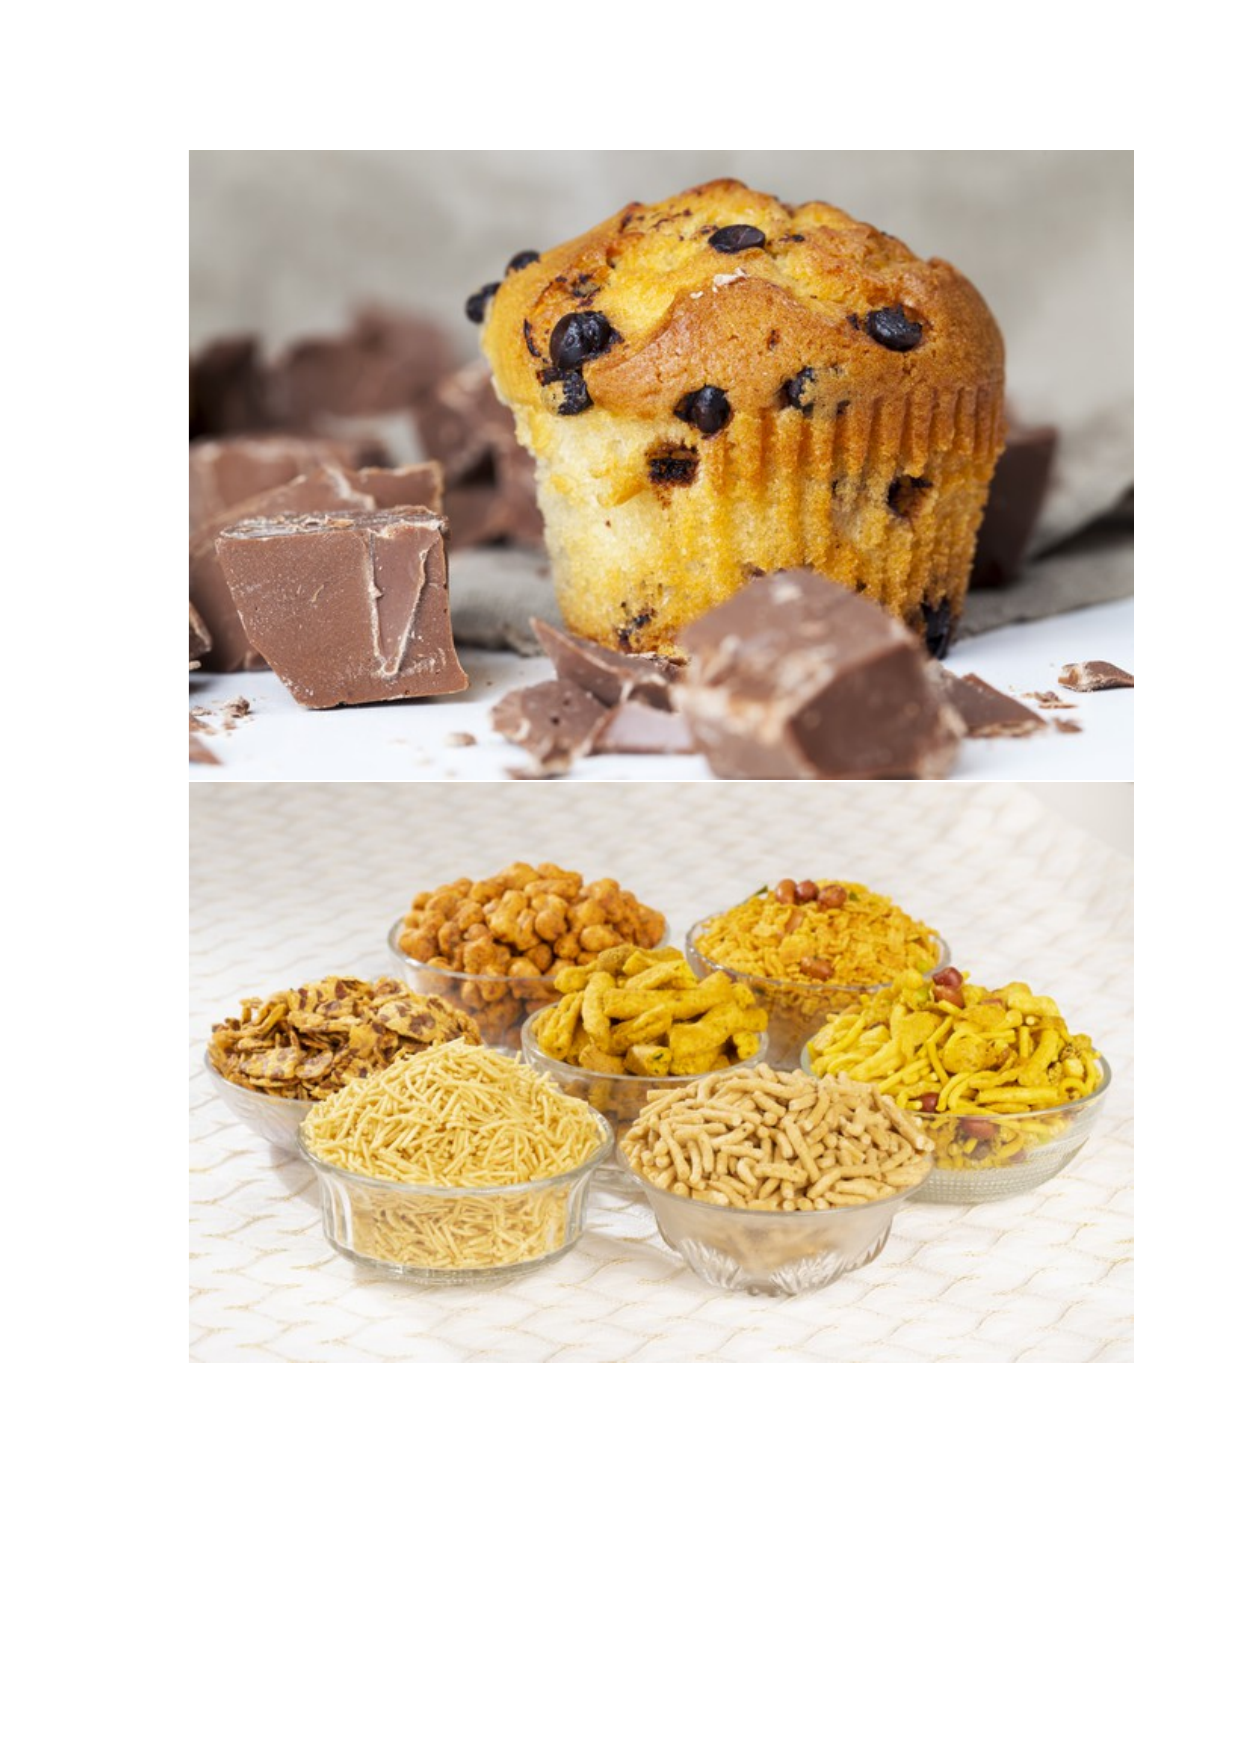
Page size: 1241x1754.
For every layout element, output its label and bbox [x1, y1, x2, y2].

picture [188, 782, 1134, 1363]
picture [188, 150, 1134, 780]
